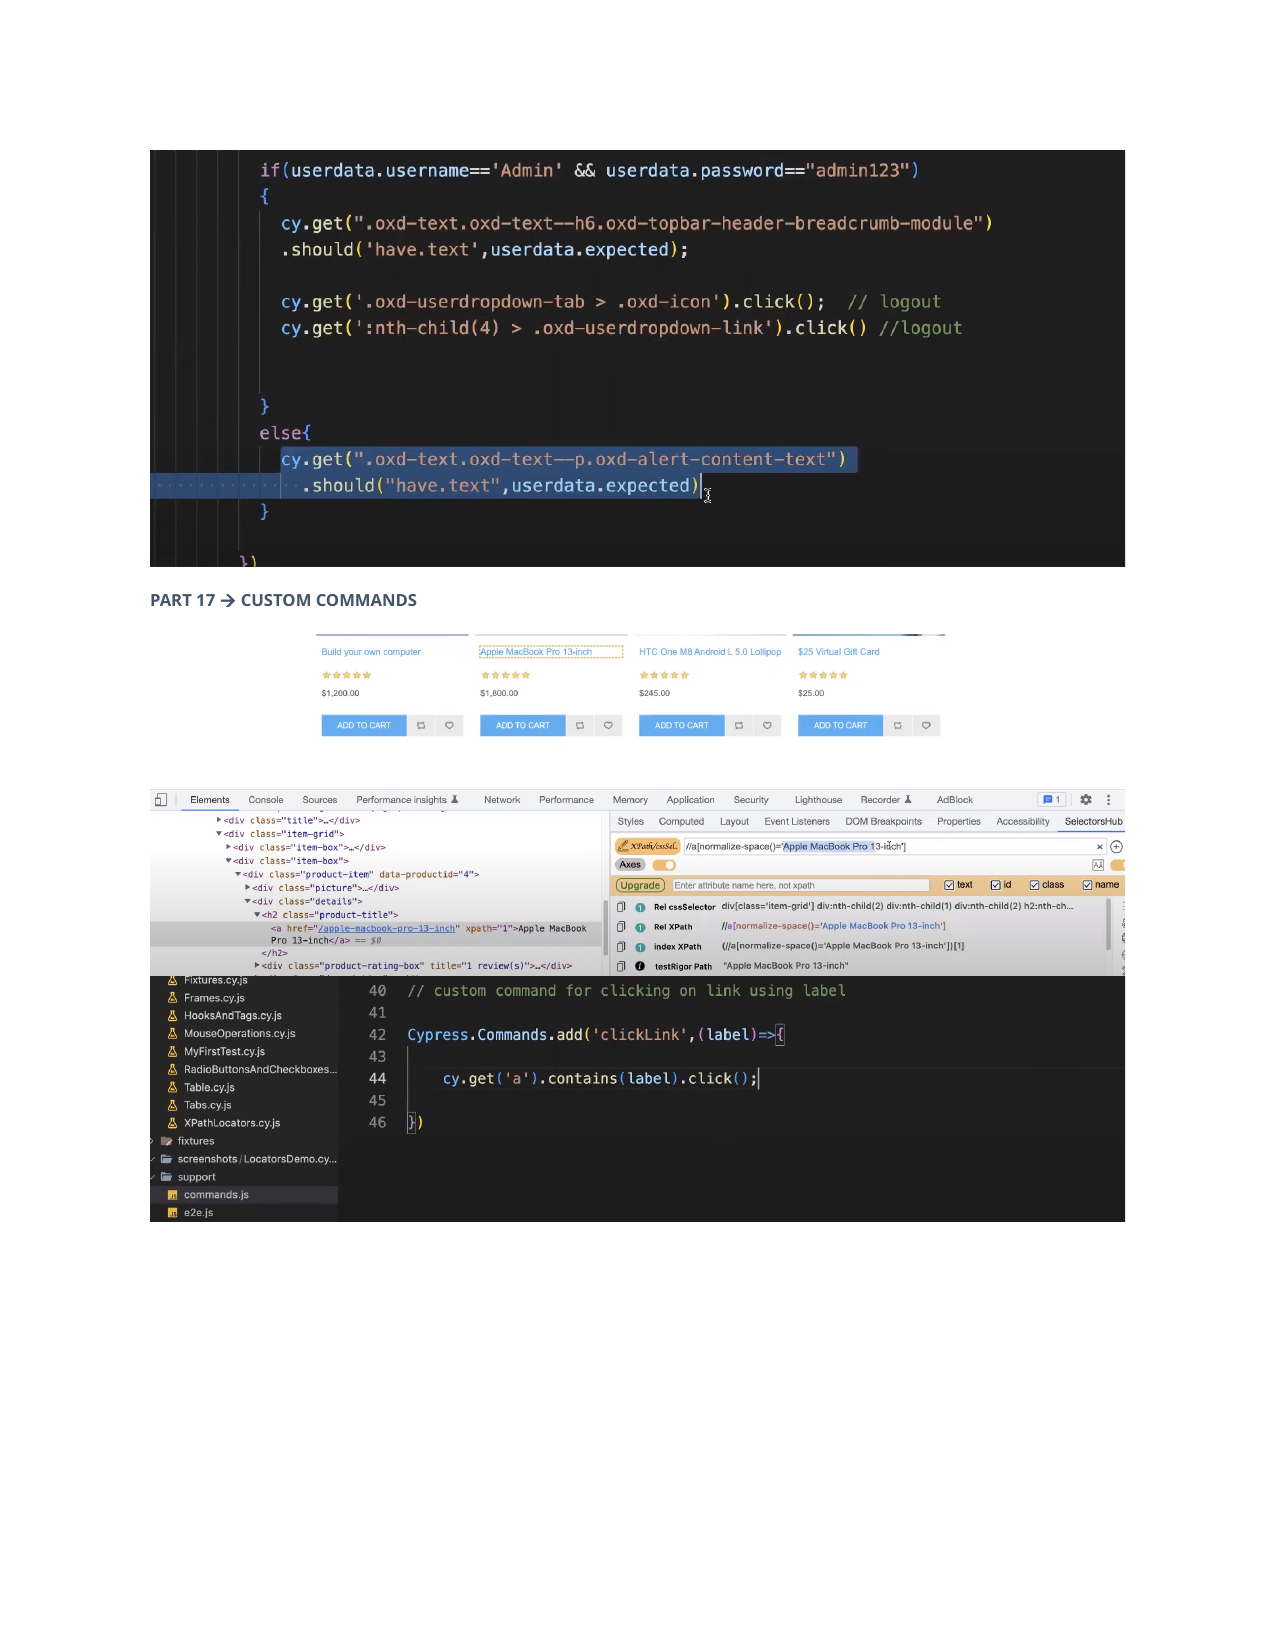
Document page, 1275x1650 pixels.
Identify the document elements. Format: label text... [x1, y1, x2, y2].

subtitle PART 17 CUSTOM COMMANDS [150, 589, 1125, 612]
picture [150, 150, 1125, 567]
picture [150, 634, 1125, 1222]
